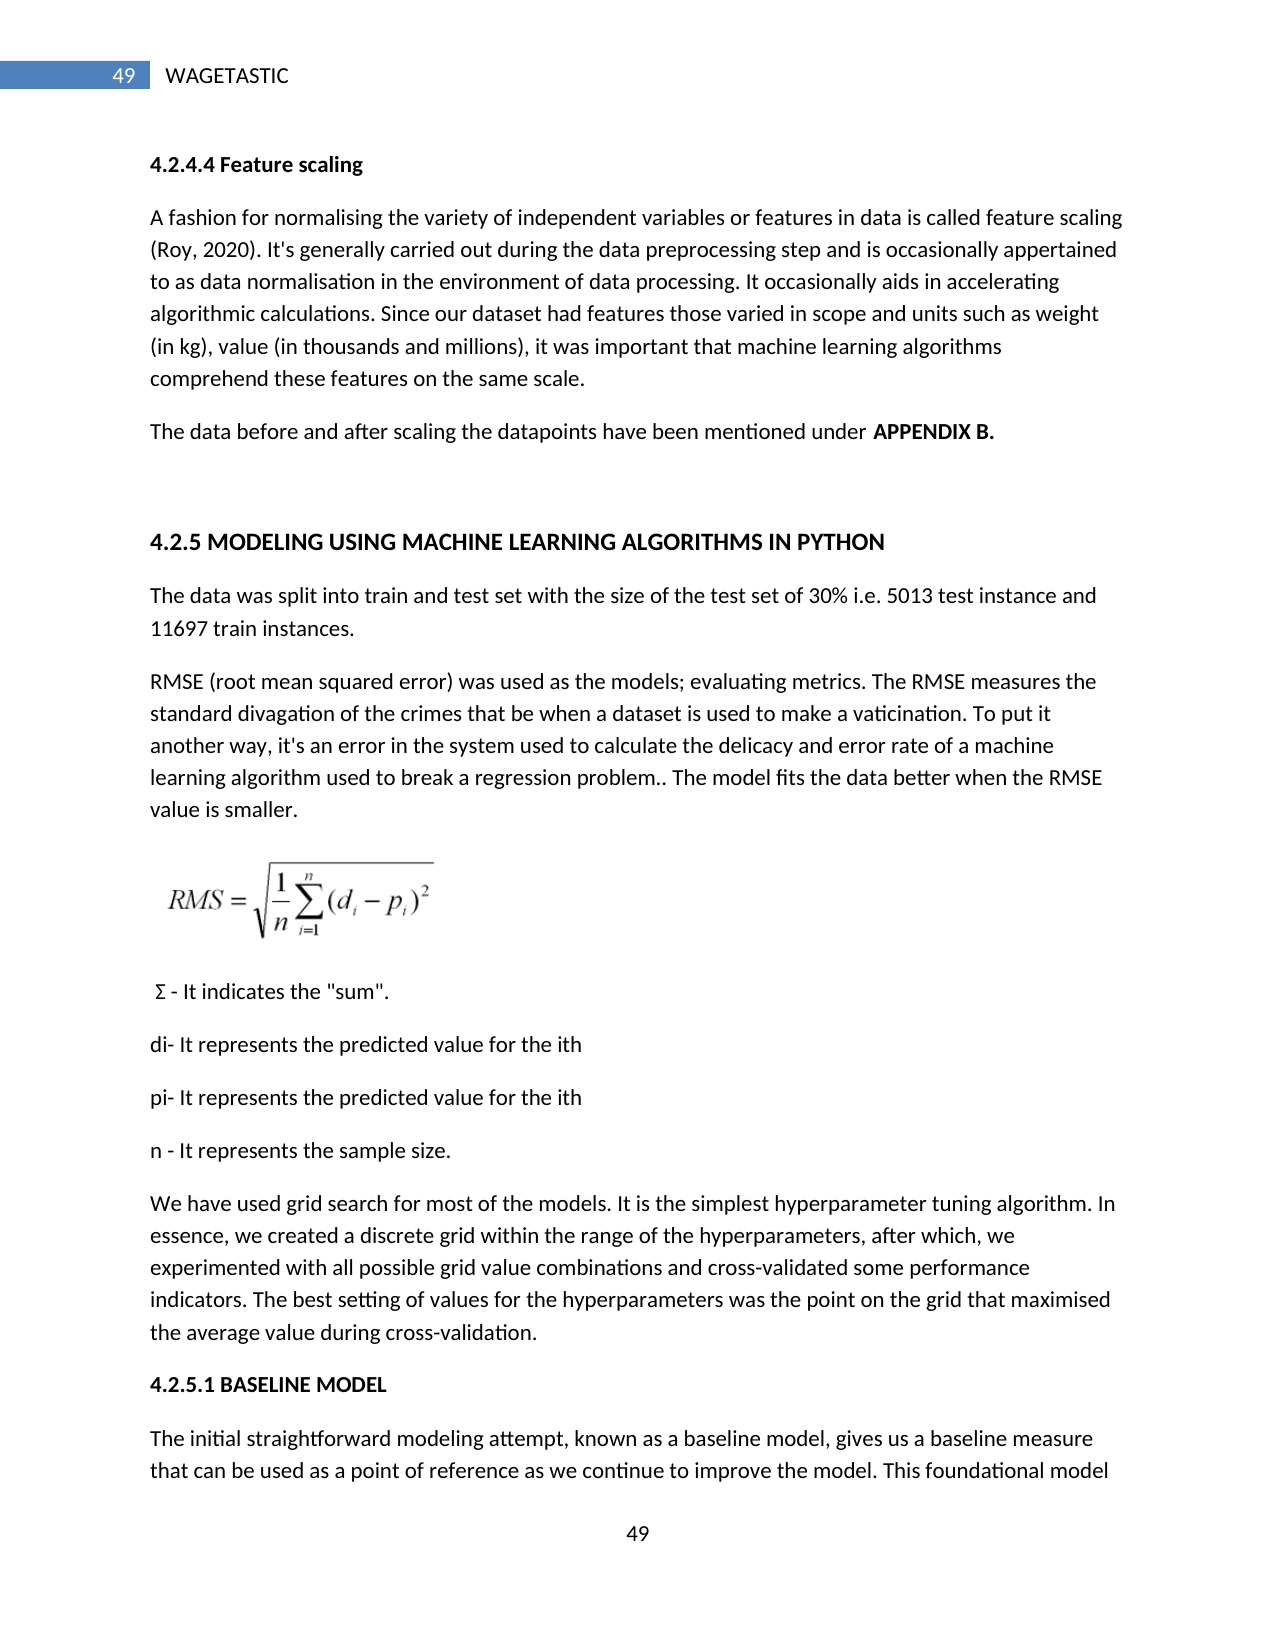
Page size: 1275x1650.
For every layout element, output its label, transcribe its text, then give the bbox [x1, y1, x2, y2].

text The data was split into train and test set with the size of the test set of 30% i.e. 5013 test instance and 11697 train instances. [150, 582, 1125, 642]
text di- It represents the predicted value for the ith [150, 1030, 1125, 1058]
text 4.2.4.4 Feature scaling [150, 150, 1125, 178]
text Σ - It indicates the "sum". [150, 977, 1125, 1005]
text We have used grid search for most of the models. It is the simplest hyperparameter tuning algorithm. In essence, we created a discrete grid within the range of the hyperparameters, after which, we experimented with all possible grid value combinations and cross-validated some performance indicators. The best setting of values for the hyperparameters was the point on the grid that maximised the average value during cross-validation. [150, 1189, 1125, 1346]
text The data before and after scaling the datapoints have been mentioned under APPENDIX B. [150, 417, 1125, 445]
text RMSE (root mean squared error) was used as the models; evaluating metrics. The RMSE measures the standard divagation of the crimes that be when a dataset is used to make a vaticination. To put it another way, it's an error in the system used to calculate the delicacy and error rate of a machine learning algorithm used to break a regression problem.. The model fits the data better when the RMSE value is smaller. [150, 667, 1125, 824]
text 4.2.5.1 BASELINE MODEL [150, 1371, 1125, 1399]
text pi- It represents the predicted value for the ith [150, 1083, 1125, 1111]
text 4.2.5 MODELING USING MACHINE LEARNING ALGORITHMS IN PYTHON [150, 526, 1125, 556]
text A fashion for normalising the variety of independent variables or features in data is called feature scaling (Roy, 2020). It's generally carried out during the data preprocessing step and is occasionally appertained to as data normalisation in the environment of data processing. It occasionally aids in accelerating algorithmic calculations. Since our dataset had features those varied in scope and units such as weight (in kg), value (in thousands and millions), it was important that machine learning algorithms comprehend these features on the same scale. [150, 203, 1125, 392]
picture [150, 848, 480, 952]
text n - It represents the sample size. [150, 1136, 1125, 1164]
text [150, 1424, 1125, 1484]
